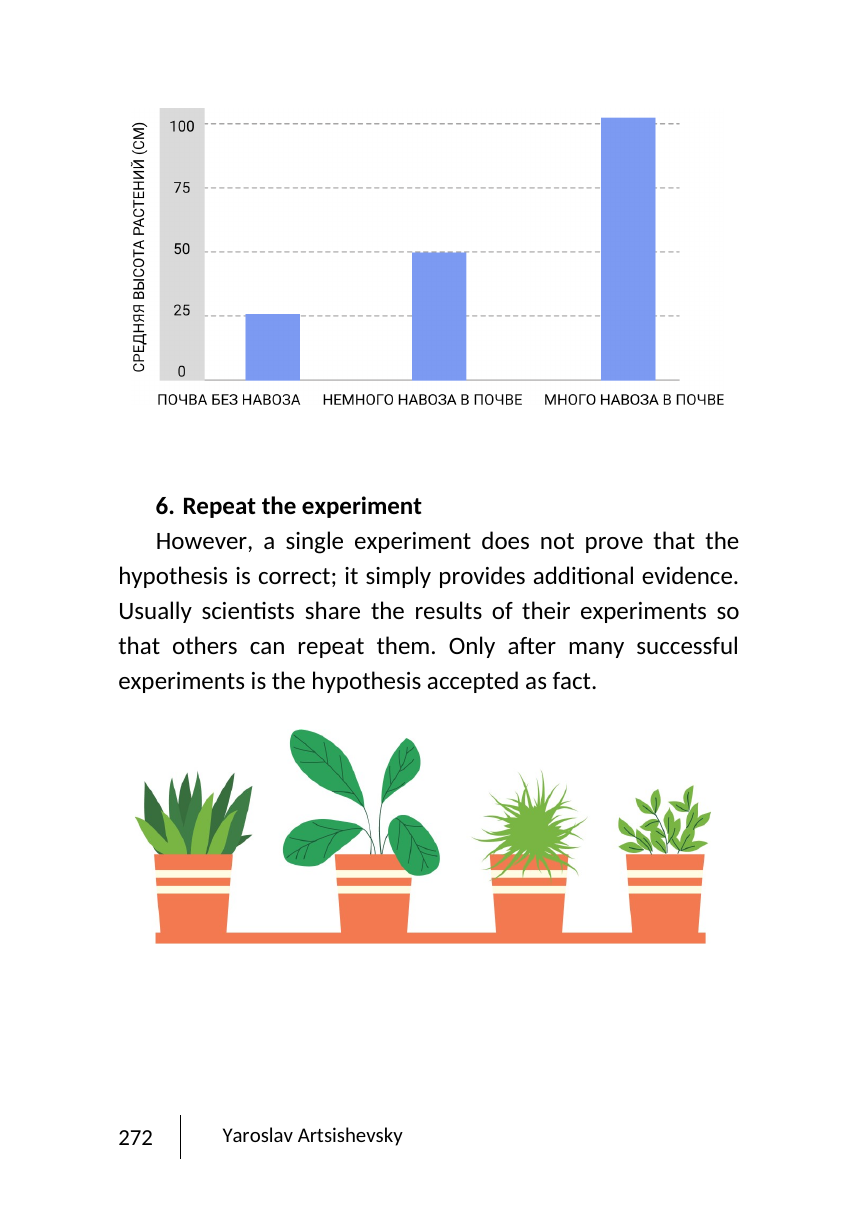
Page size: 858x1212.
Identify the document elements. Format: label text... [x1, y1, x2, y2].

picture [134, 729, 712, 944]
picture [130, 108, 724, 405]
text However, a single experiment does not prove that the hypothesis is correct; it simply provides additional evidence. Usually scientists share the results of their experiments so that others can repeat them. Only after many successful experiments is the hypothesis accepted as fact. [118, 525, 740, 696]
subtitle Repeat the experiment [155, 490, 751, 521]
